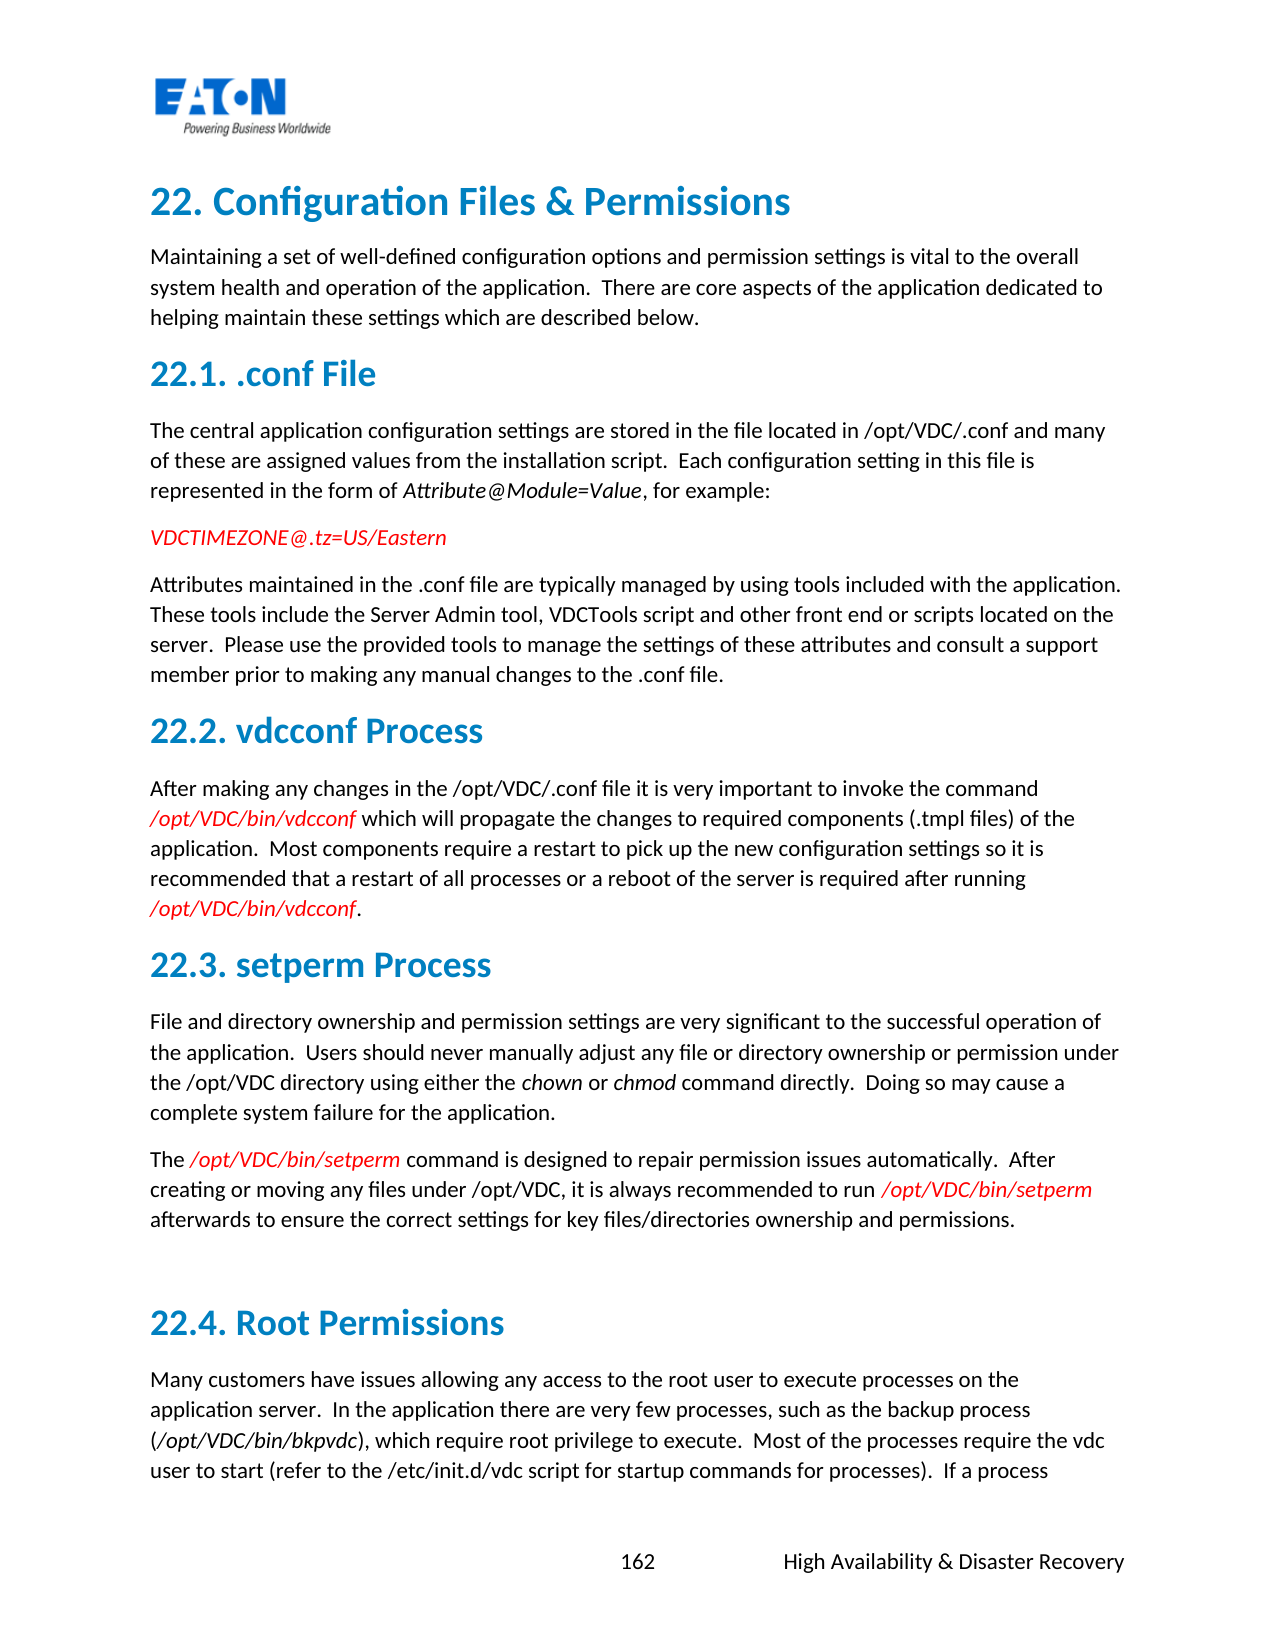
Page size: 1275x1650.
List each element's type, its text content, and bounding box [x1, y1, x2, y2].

text VDCTIMEZONE@.tz=US/Eastern [150, 523, 1125, 551]
text The central application configuration settings are stored in the file located in /opt/VDC/.conf and many of these are assigned values from the installation script. Each configuration setting in this file is represented in the form of Attribute@Module=Value, for example: [150, 416, 1125, 504]
text File and directory ownership and permission settings are very significant to the successful operation of the application. Users should never manually adjust any file or directory ownership or permission under the /opt/VDC directory using either the chown or chmod command directly. Doing so may cause a complete system failure for the application. [150, 1007, 1125, 1126]
text After making any changes in the /opt/VDC/.conf file it is very important to invoke the command /opt/VDC/bin/vdcconf which will propagate the changes to required components (.tmpl files) of the application. Most components require a restart to pick up the new configuration settings so it is recommended that a restart of all processes or a reboot of the server is required after running /opt/VDC/bin/vdcconf. [150, 774, 1125, 922]
text The /opt/VDC/bin/setperm command is designed to repair permission issues automatically. After creating or moving any files under /opt/VDC, it is always recommended to run /opt/VDC/bin/setperm afterwards to ensure the correct settings for key files/directories ownership and permissions. [150, 1145, 1125, 1233]
subtitle vdcconf Process [150, 707, 1125, 753]
subtitle Root Permissions [150, 1299, 1125, 1345]
text Maintaining a set of well-defined configuration options and permission settings is vital to the overall system health and operation of the application. There are core aspects of the application dedicated to helping maintain these settings which are described below. [150, 242, 1125, 331]
subtitle setperm Process [150, 941, 1125, 987]
subtitle Configuration Files & Permissions [150, 175, 1125, 226]
text Attributes maintained in the .conf file are typically managed by using tools included with the application. These tools include the Server Admin tool, VDCTools script and other front end or scripts located on the server. Please use the provided tools to manage the settings of these attributes and consult a support member prior to making any manual changes to the .conf file. [150, 570, 1125, 689]
picture [150, 75, 337, 140]
subtitle .conf File [150, 350, 1125, 396]
